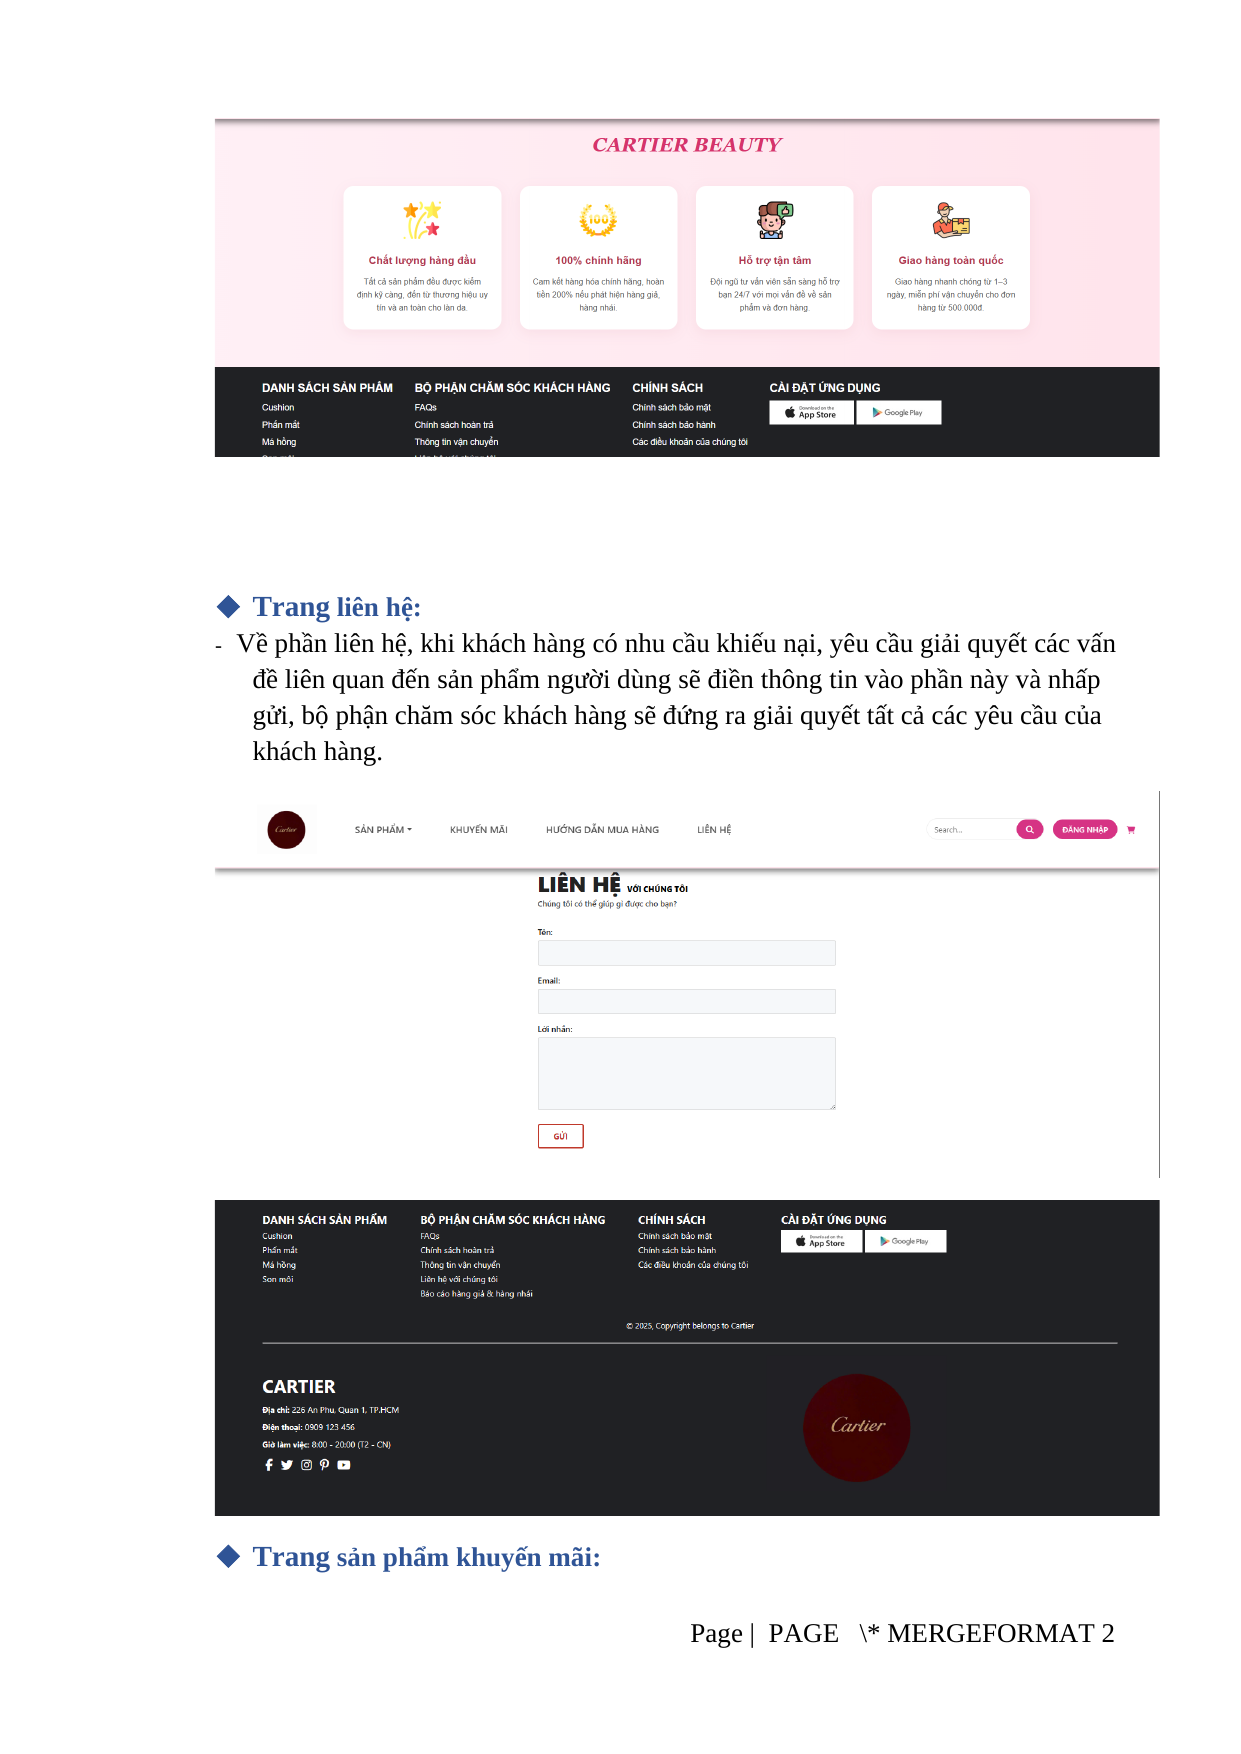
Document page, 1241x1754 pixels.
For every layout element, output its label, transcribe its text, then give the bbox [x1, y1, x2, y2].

list Trang sản phẩm khuyến mãi: [215, 1539, 1122, 1572]
picture [214, 118, 1160, 457]
list Về phần liên hệ, khi khách hàng có nhu cầu khiếu nại, yêu cầu giải quyết các vấn đề liên quan đến sản phẩm người dùng sẽ điền thông tin vào phần này và nhấp gửi, bộ phận chăm sóc khách hàng sẽ đứng ra giải quyết tất cả các yêu cầu của khách hàng. [215, 628, 1122, 766]
picture [214, 791, 1160, 1178]
picture [214, 1200, 1160, 1516]
list Trang liên hệ: [215, 589, 1122, 623]
